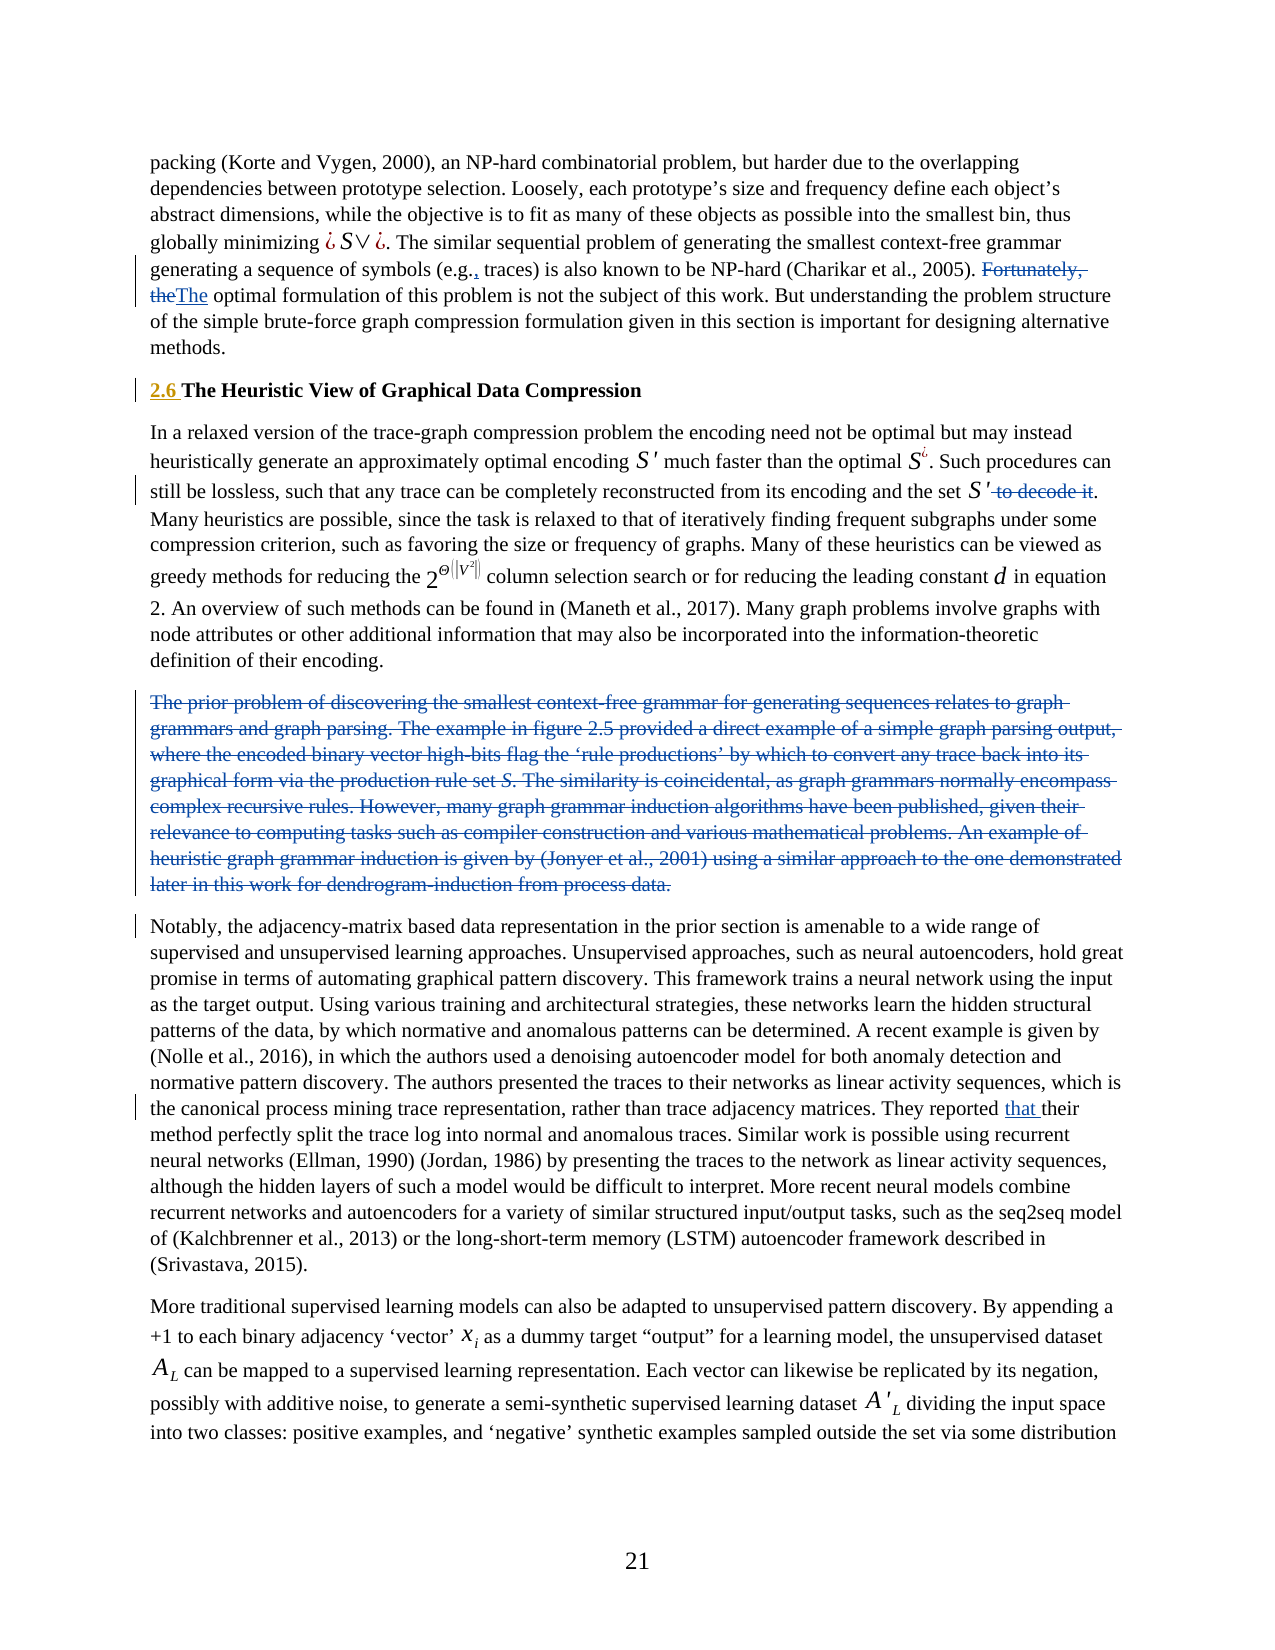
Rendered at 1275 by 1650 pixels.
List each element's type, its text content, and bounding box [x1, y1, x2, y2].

text The Heuristic View of Graphical Data Compression [150, 378, 1125, 402]
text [150, 1294, 1125, 1444]
text In a relaxed version of the trace-graph compression problem the encoding need not be optimal but may instead heuristically generate an approximately optimal encoding much faster than the optimal . Such procedures can still be lossless, such that any trace can be completely reconstructed from its encoding and the set . Many heuristics are possible, since the task is relaxed to that of iteratively finding frequent subgraphs under some compression criterion, such as favoring the size or frequency of graphs. Many of these heuristics can be viewed as greedy methods for reducing the column selection search or for reducing the leading constant in equation 2. An overview of such methods can be found in (Maneth et al., 2017). Many graph problems involve graphs with node attributes or other additional information that may also be incorporated into the information-theoretic definition of their encoding. [150, 420, 1125, 672]
text Notably, the adjacency-matrix based data representation in the prior section is amenable to a wide range of supervised and unsupervised learning approaches. Unsupervised approaches, such as neural autoencoders, hold great promise in terms of automating graphical pattern discovery. This framework trains a neural network using the input as the target output. Using various training and architectural strategies, these networks learn the hidden structural patterns of the data, by which normative and anomalous patterns can be determined. A recent example is given by (Nolle et al., 2016), in which the authors used a denoising autoencoder model for both anomaly detection and normative pattern discovery. The authors presented the traces to their networks as linear activity sequences, which is the canonical process mining trace representation, rather than trace adjacency matrices. They reported their method perfectly split the trace log into normal and anomalous traces. Similar work is possible using recurrent neural networks (Ellman, 1990) (Jordan, 1986) by presenting the traces to the network as linear activity sequences, although the hidden layers of such a model would be difficult to interpret. More recent neural models combine recurrent networks and autoencoders for a variety of similar structured input/output tasks, such as the seq2seq model of (Kalchbrenner et al., 2013) or the long-short-term memory (LSTM) autoencoder framework described in (Srivastava, 2015). [150, 914, 1125, 1276]
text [150, 150, 1125, 359]
